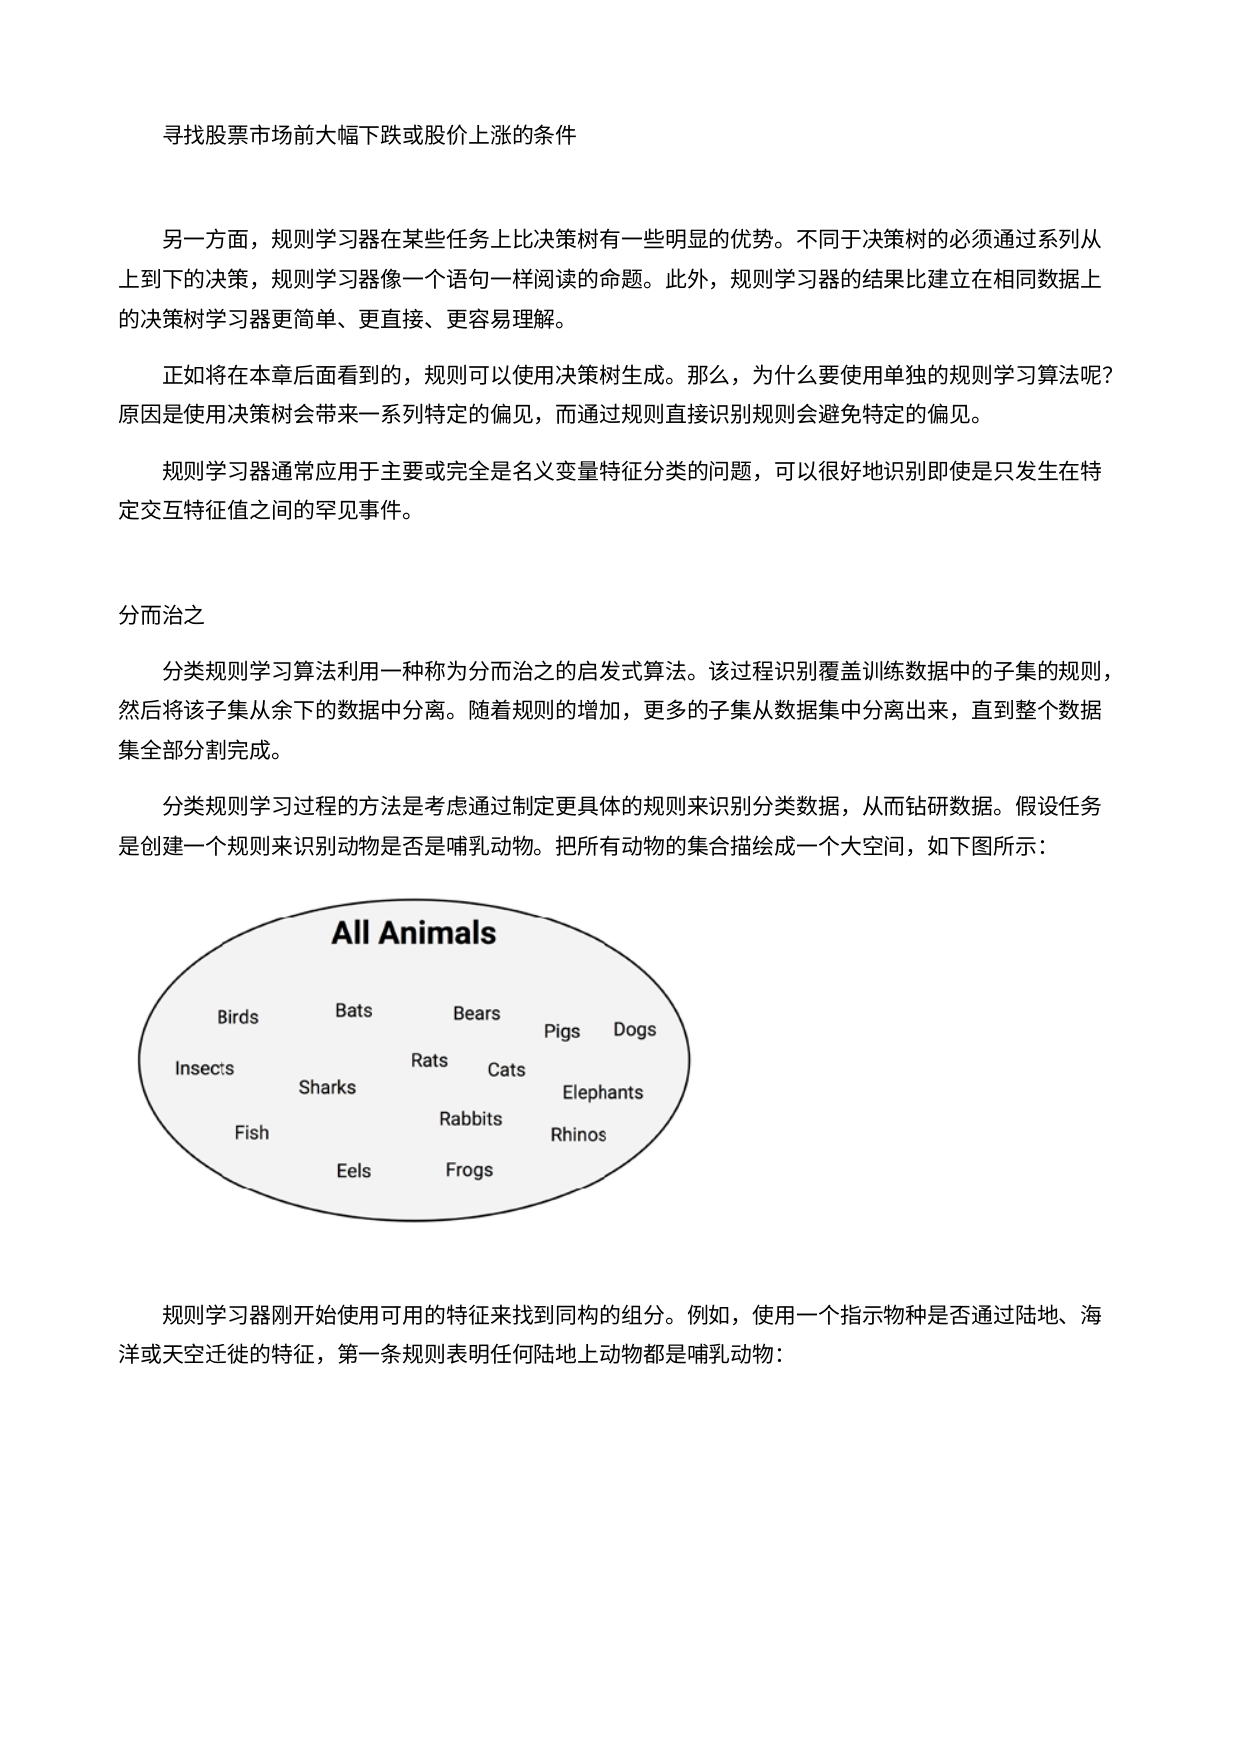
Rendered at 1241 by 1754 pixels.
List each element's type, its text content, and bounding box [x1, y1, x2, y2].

text 规则学习器刚开始使用可用的特征来找到同构的组分。例如，使用一个指示物种是否通过陆地、海洋或天空迁徙的特征，第一条规则表明任何陆地上动物都是哺乳动物： [118, 1298, 1122, 1369]
text 正如将在本章后面看到的，规则可以使用决策树生成。那么，为什么要使用单独的规则学习算法呢？原因是使用决策树会带来一系列特定的偏见，而通过规则直接识别规则会避免特定的偏见。 [118, 358, 1122, 429]
text 分而治之 [118, 598, 1122, 629]
text 分类规则学习过程的方法是考虑通过制定更具体的规则来识别分类数据，从而钻研数据。假设任务是创建一个规则来识别动物是否是哺乳动物。把所有动物的集合描绘成一个大空间，如下图所示： [118, 789, 1122, 861]
text 规则学习器通常应用于主要或完全是名义变量特征分类的问题，可以很好地识别即使是只发生在特定交互特征值之间的罕见事件。 [118, 454, 1122, 525]
text 另一方面，规则学习器在某些任务上比决策树有一些明显的优势。不同于决策树的必须通过系列从上到下的决策，规则学习器像一个语句一样阅读的命题。此外，规则学习器的结果比建立在相同数据上的决策树学习器更简单、更直接、更容易理解。 [118, 222, 1122, 333]
text 寻找股票市场前大幅下跌或股价上涨的条件 [118, 118, 1122, 150]
text 分类规则学习算法利用一种称为分而治之的启发式算法。该过程识别覆盖训练数据中的子集的规则，然后将该子集从余下的数据中分离。随着规则的增加，更多的子集从数据集中分离出来，直到整个数据集全部分割完成。 [118, 654, 1122, 765]
